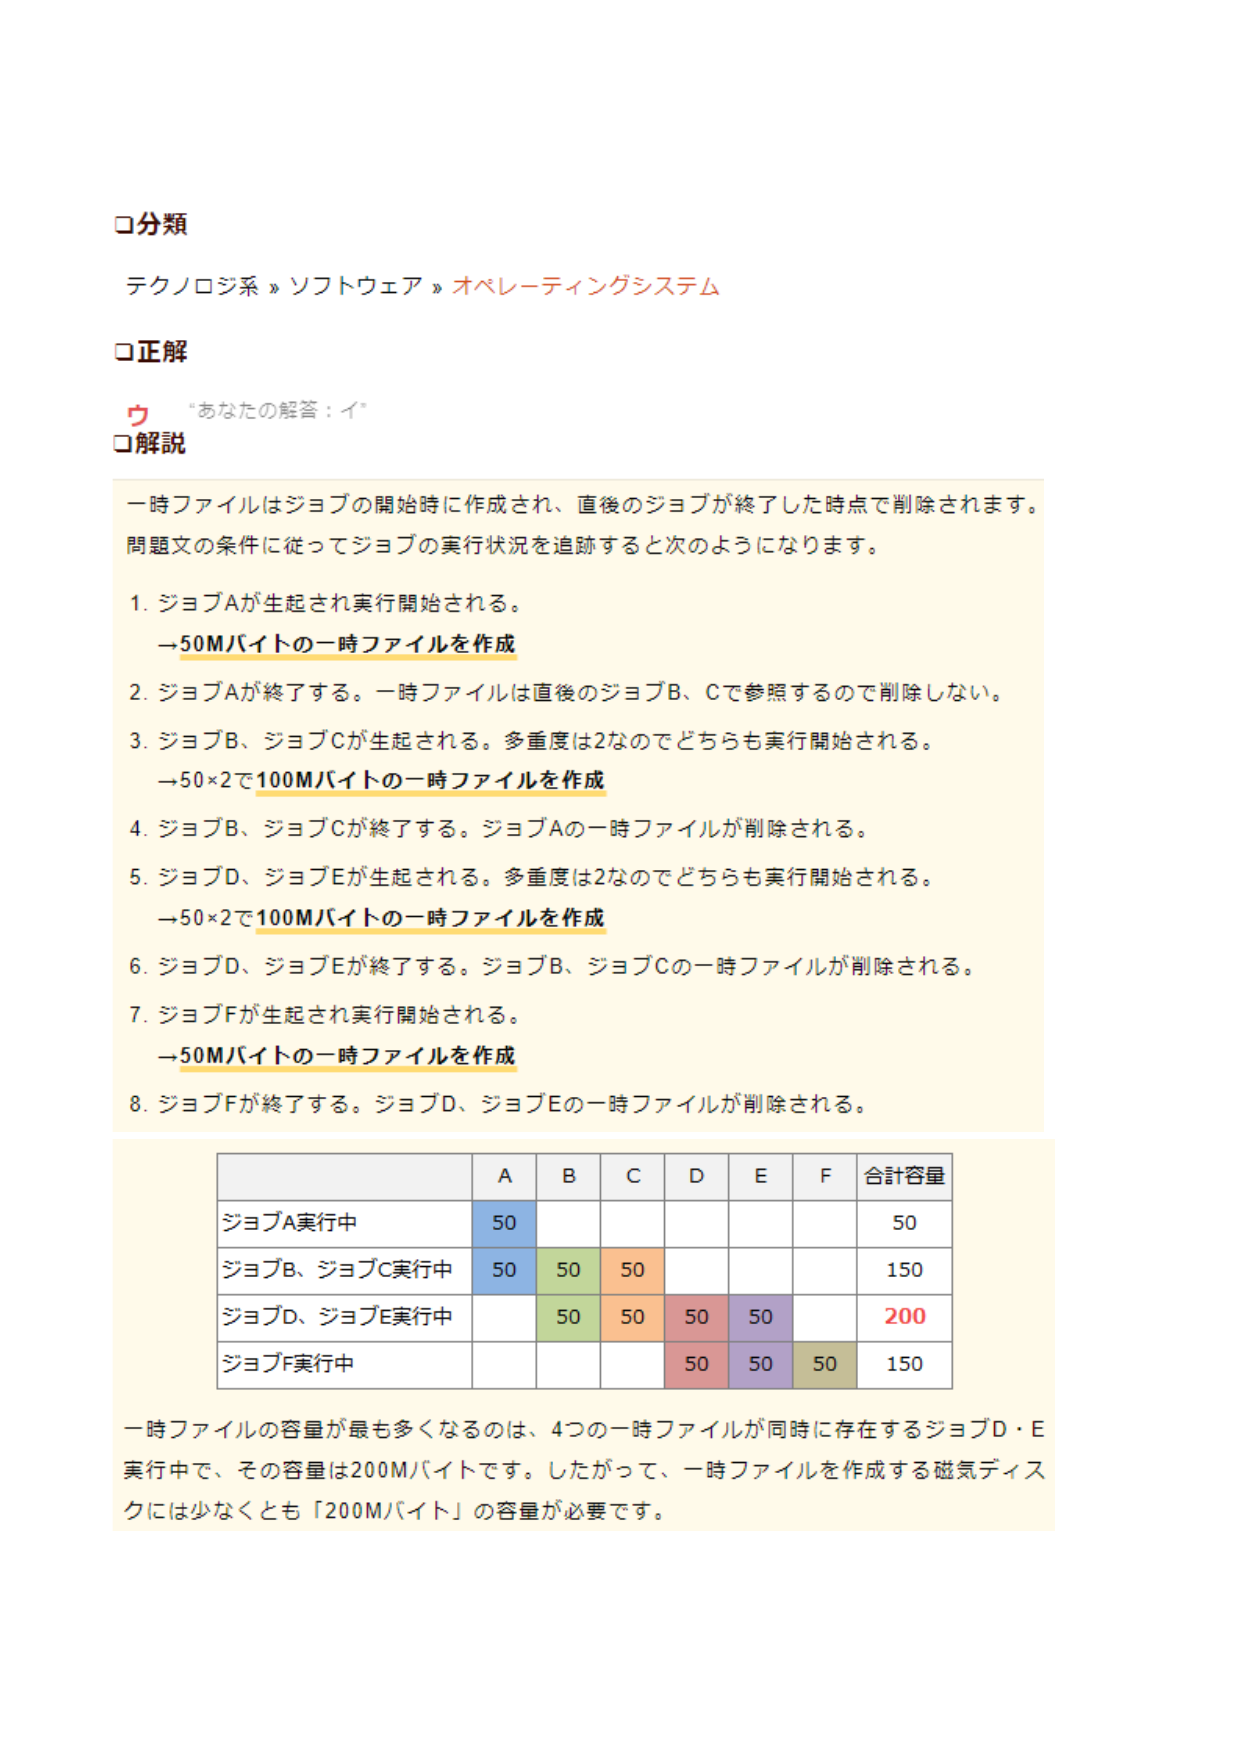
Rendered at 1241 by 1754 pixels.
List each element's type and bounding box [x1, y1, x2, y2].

picture [112, 202, 1044, 1132]
picture [112, 1139, 1055, 1531]
